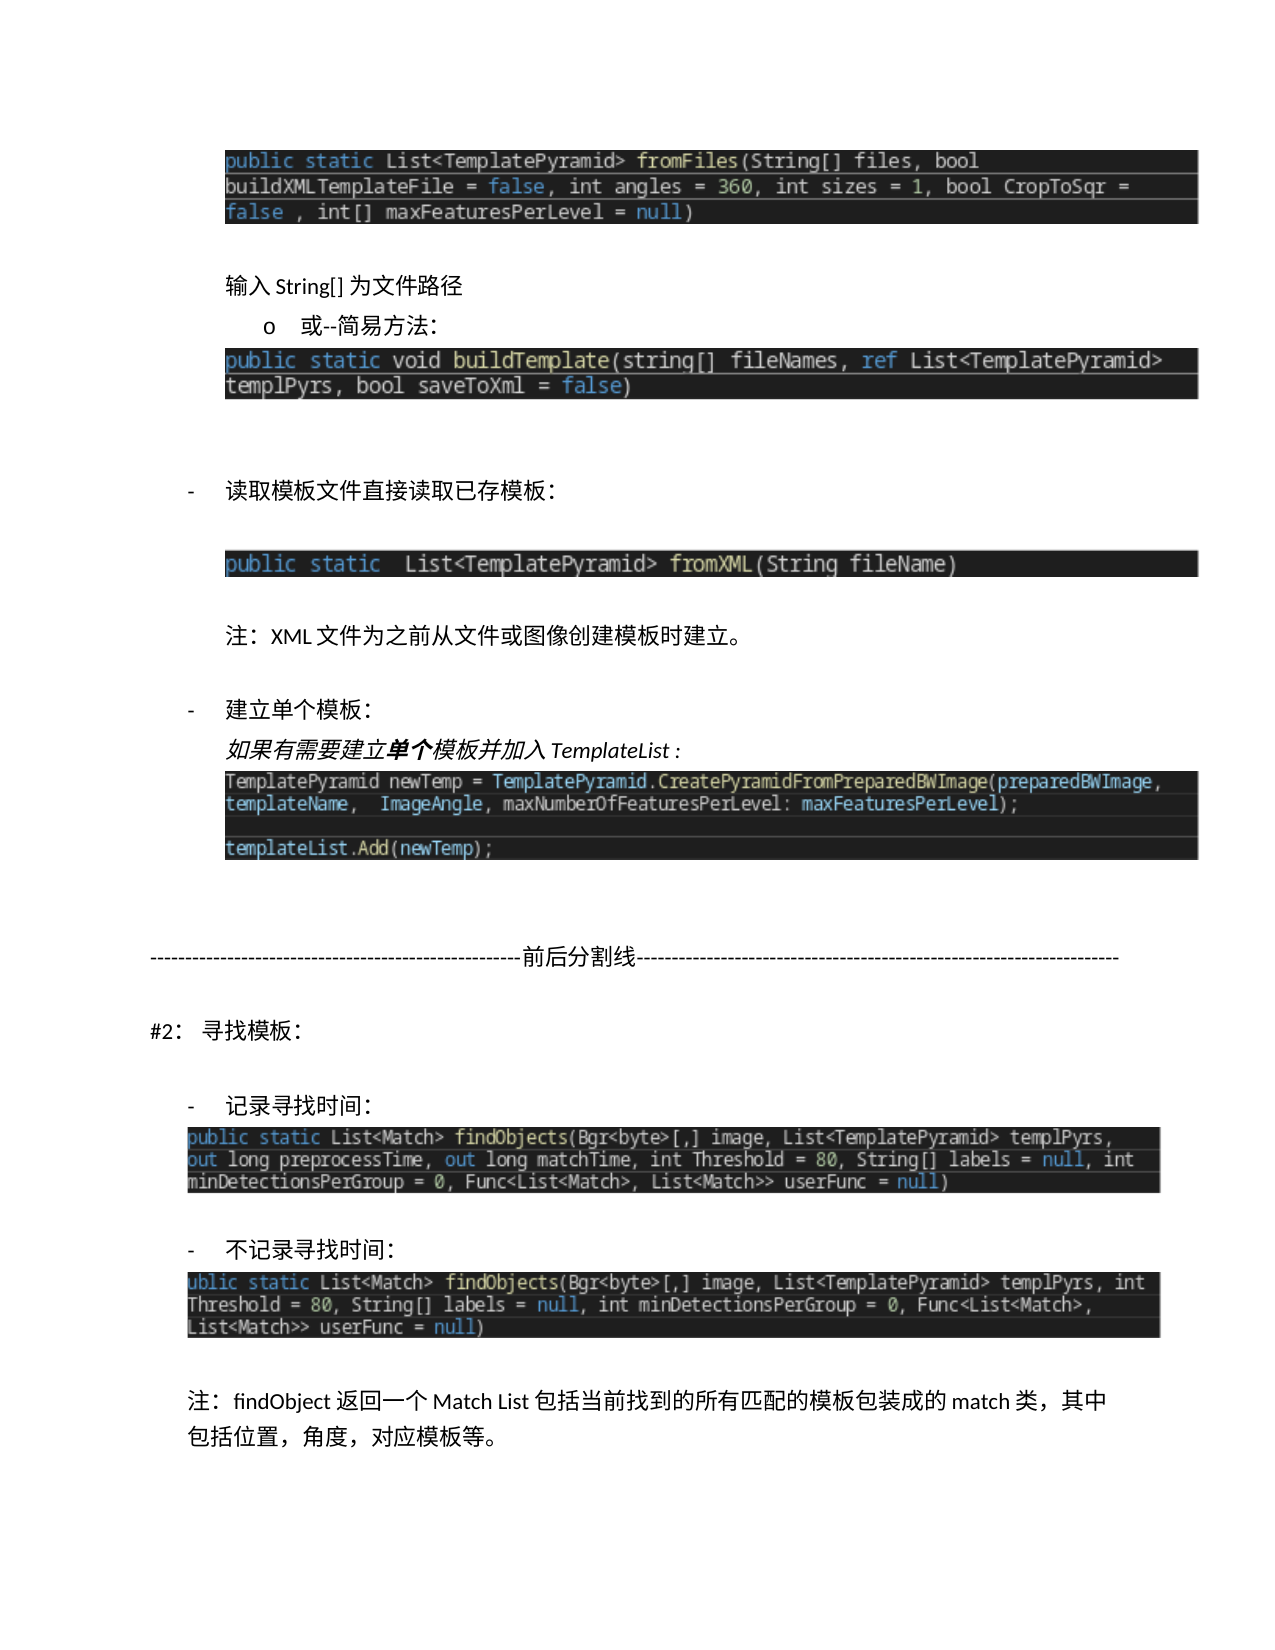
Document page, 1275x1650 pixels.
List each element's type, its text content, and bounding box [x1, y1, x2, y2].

list 读取模板文件直接读取已存模板： [187, 472, 1125, 506]
text -----------------------------------------------------前后分割线--------------------------------------------------------------------- [150, 939, 1125, 972]
text #2： 寻找模板： [150, 1013, 1125, 1046]
text 注：XML文件为之前从文件或图像创建模板时建立。 [225, 618, 1125, 651]
list 不记录寻找时间： [187, 1232, 1125, 1266]
text 注：findObject 返回一个Match List 包括当前找到的所有匹配的模板包装成的match 类，其中包括位置，角度，对应模板等。 [187, 1383, 1125, 1452]
list 记录寻找时间： [187, 1087, 1125, 1121]
list 或--简易方法： [262, 308, 1125, 341]
text 如果有需要建立单个模板并加入TemplateList : [225, 732, 1125, 765]
text 输入String[] 为文件路径 [225, 268, 1125, 301]
list 建立单个模板： [187, 692, 1125, 725]
